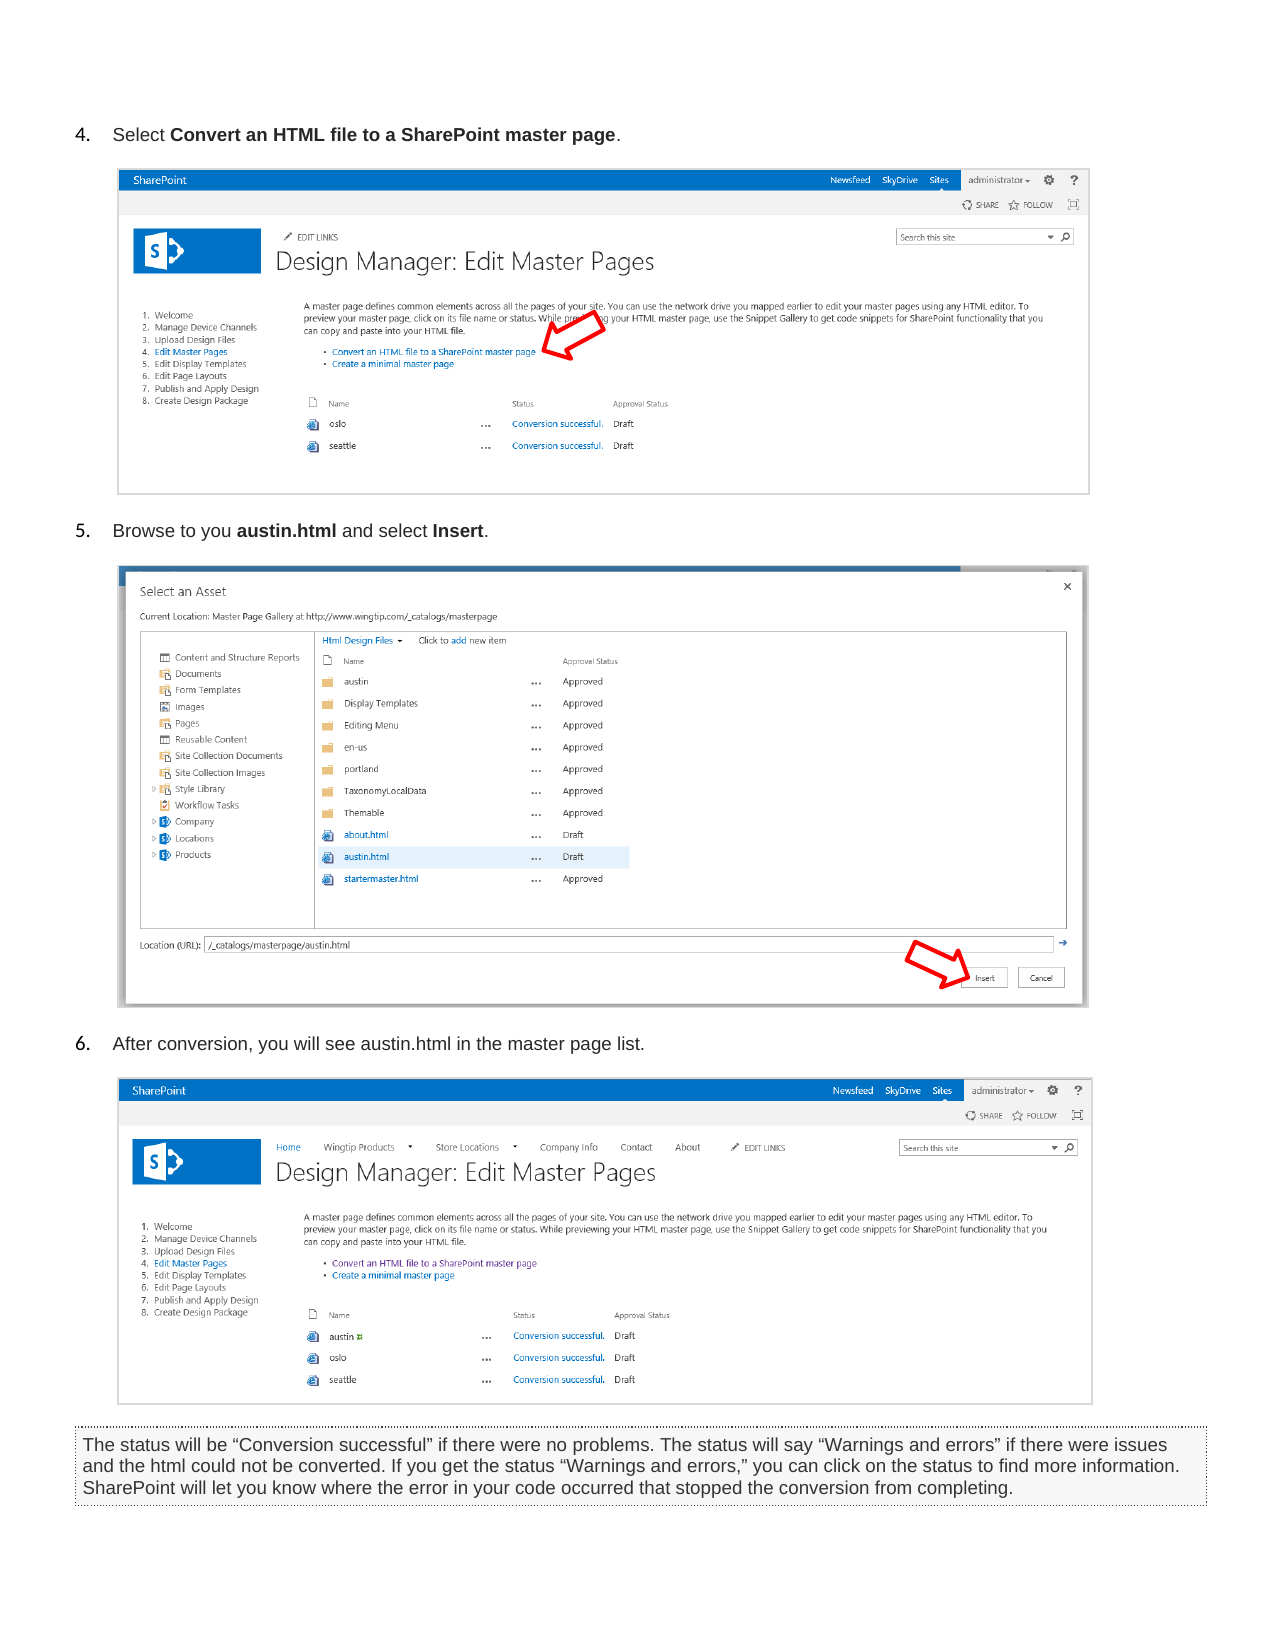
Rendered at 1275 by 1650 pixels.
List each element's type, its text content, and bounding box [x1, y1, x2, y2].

picture [119, 566, 1087, 1007]
picture [119, 170, 1088, 493]
picture [119, 1079, 1091, 1403]
text Select Convert an HTML file to a SharePoint master page. [75, 121, 1200, 146]
list Browse to you austin.html and select Insert. [75, 517, 1200, 543]
text The status will be “Conversion successful” if there were no problems. The status will say “Warnings and errors” if there were issues and the html could not be converted. If you get the status “Warnings and errors,” you can click on the status to find more information. SharePoint will let you know where the error in your code occurred that stopped the conversion from completing. [75, 1426, 1207, 1506]
list After conversion, you will see austin.html in the master page list. [75, 1030, 1200, 1055]
